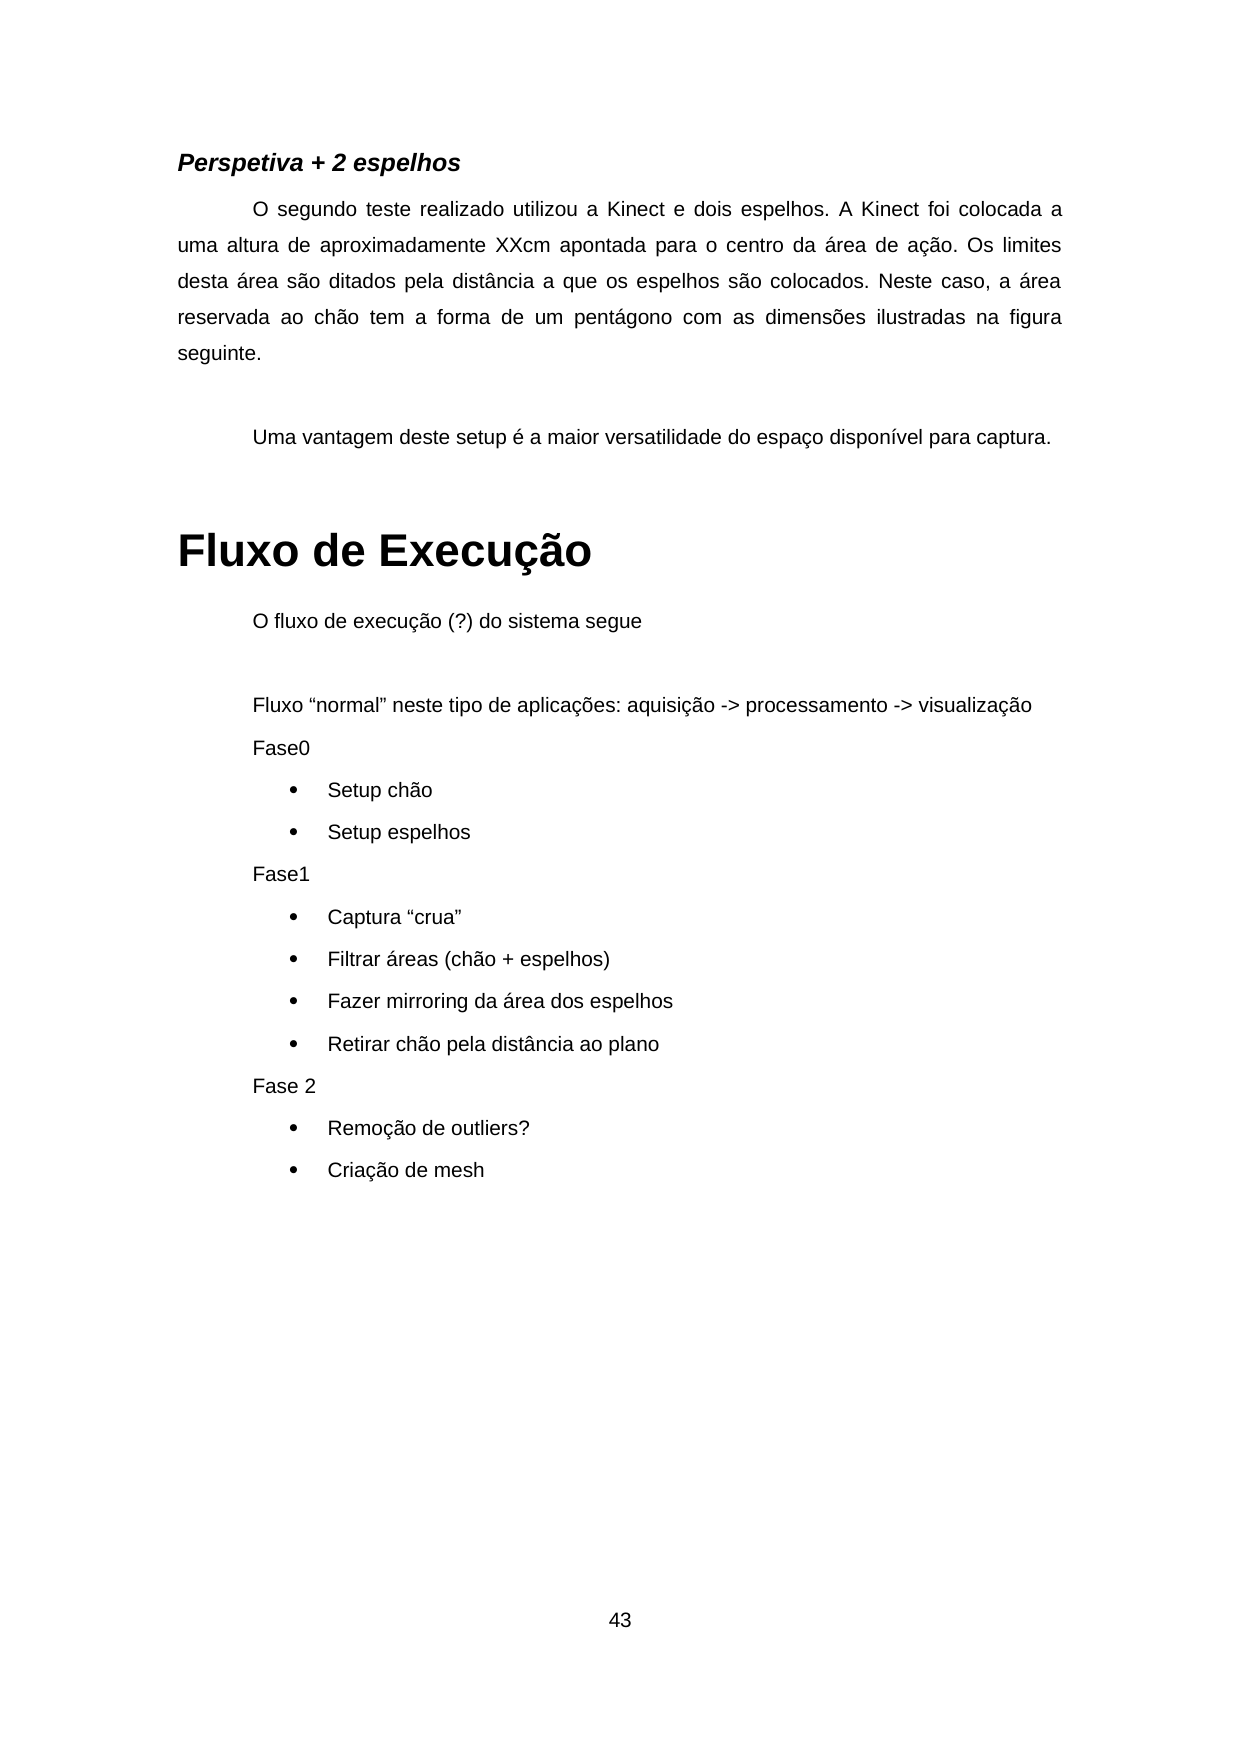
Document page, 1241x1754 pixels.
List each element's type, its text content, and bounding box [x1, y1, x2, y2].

list Setup chão [290, 778, 1063, 802]
list Filtrar áreas (chão + espelhos) [290, 947, 1063, 971]
text Fluxo de Execução [177, 524, 1063, 576]
list Setup espelhos [290, 820, 1063, 844]
list Captura “crua” [290, 904, 1063, 928]
text Fluxo “normal” neste tipo de aplicações: aquisição -> processamento -> visualização [177, 693, 1063, 717]
text Fase0 [177, 736, 1063, 759]
text O segundo teste realizado utilizou a Kinect e dois espelhos. A Kinect foi colocada a uma altura de aproximadamente XXcm apontada para o centro da área de ação. Os limites desta área são ditados pela distância a que os espelhos são colocados. Neste caso, a área reservada ao chão tem a forma de um pentágono com as dimensões ilustradas na figura seguinte. [177, 197, 1063, 365]
text Uma vantagem deste setup é a maior versatilidade do espaço disponível para captura. [177, 425, 1063, 449]
list Fazer mirroring da área dos espelhos [290, 989, 1063, 1013]
list Remoção de outliers? [290, 1116, 1063, 1140]
list Criação de mesh [290, 1158, 1063, 1182]
list Retirar chão pela distância ao plano [290, 1031, 1063, 1055]
text O fluxo de execução (?) do sistema segue [177, 609, 1063, 633]
text Fase 2 [177, 1074, 1063, 1098]
text Perspetiva + 2 espelhos [177, 148, 1063, 176]
text Fase1 [177, 862, 1063, 886]
